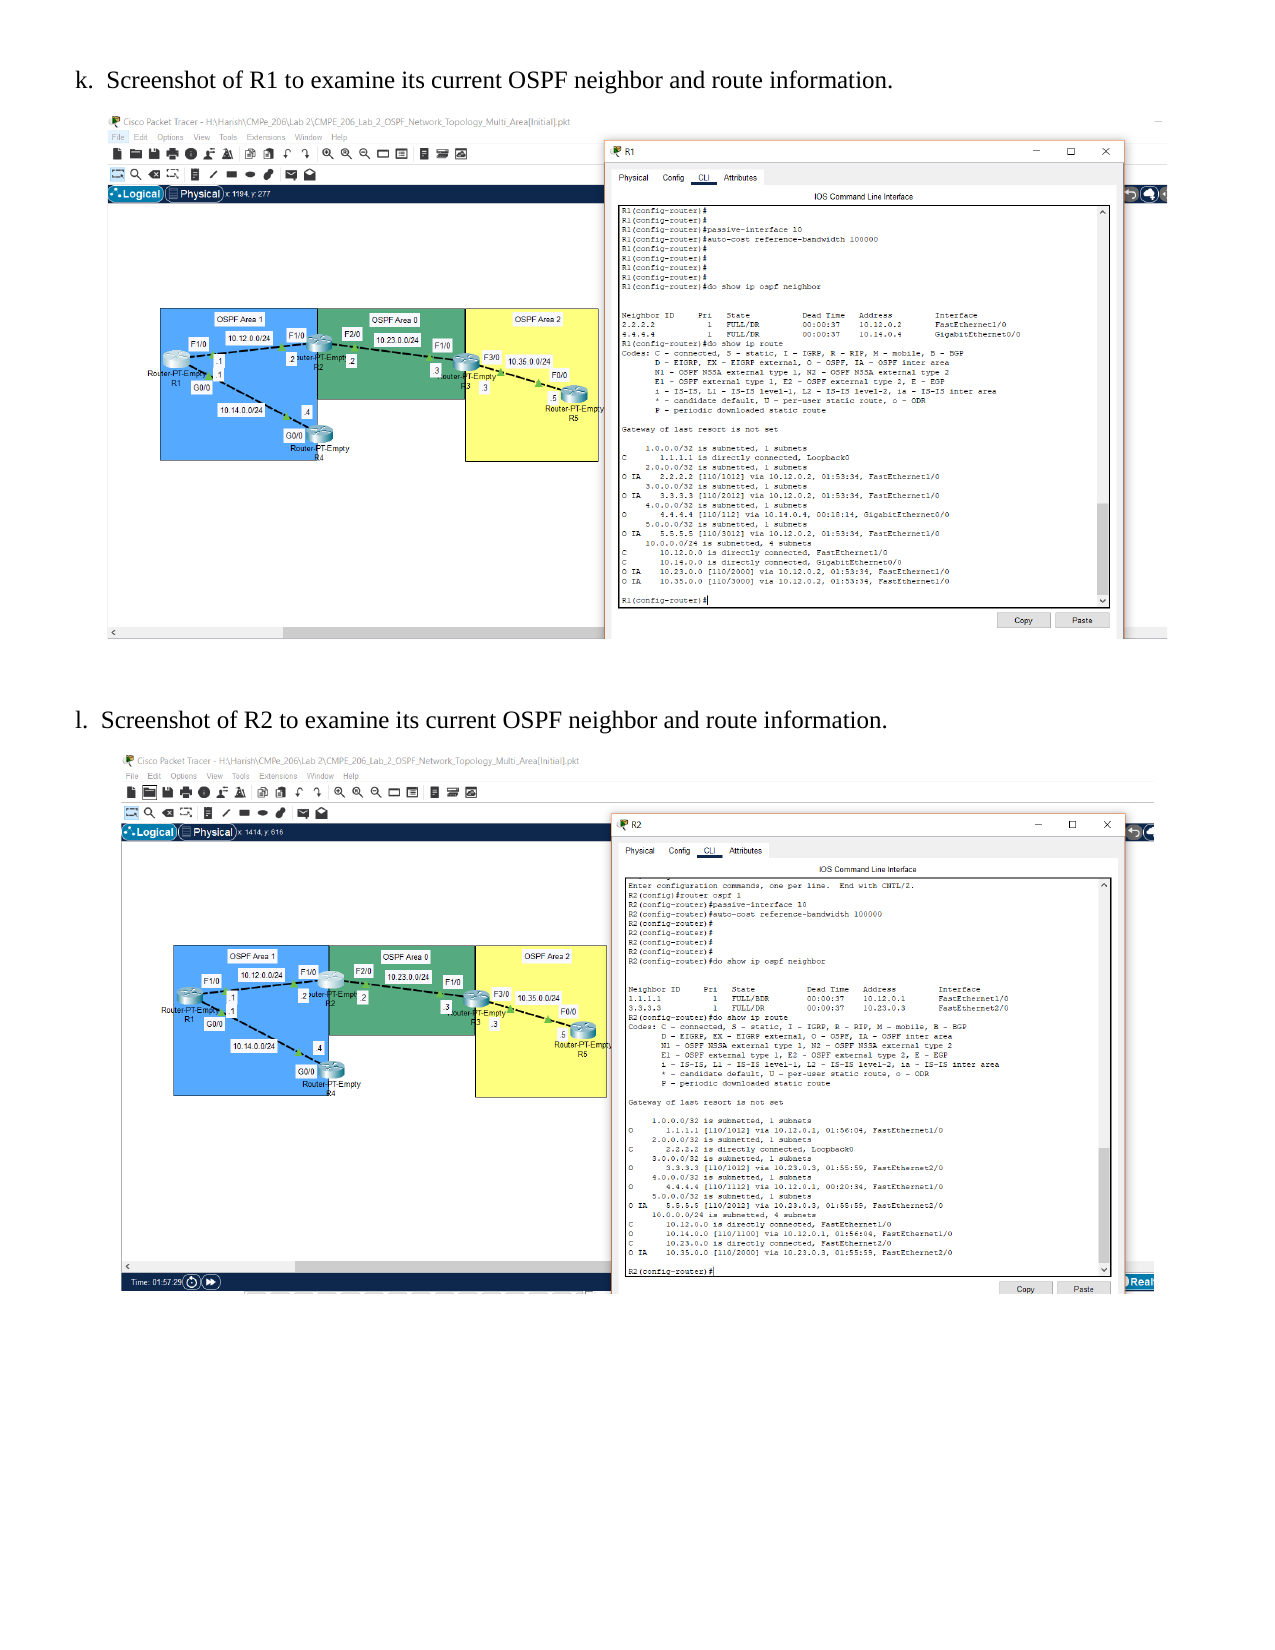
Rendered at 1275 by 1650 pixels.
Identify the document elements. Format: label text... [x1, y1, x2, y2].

picture [166, 829, 173, 835]
picture [121, 752, 1154, 1294]
text k. Screenshot of R1 to examine its current OSPF neighbor and route information. [75, 66, 1200, 94]
text l. Screenshot of R2 to examine its current OSPF neighbor and route information. [75, 705, 1200, 733]
picture [107, 113, 1168, 639]
picture [151, 829, 160, 837]
